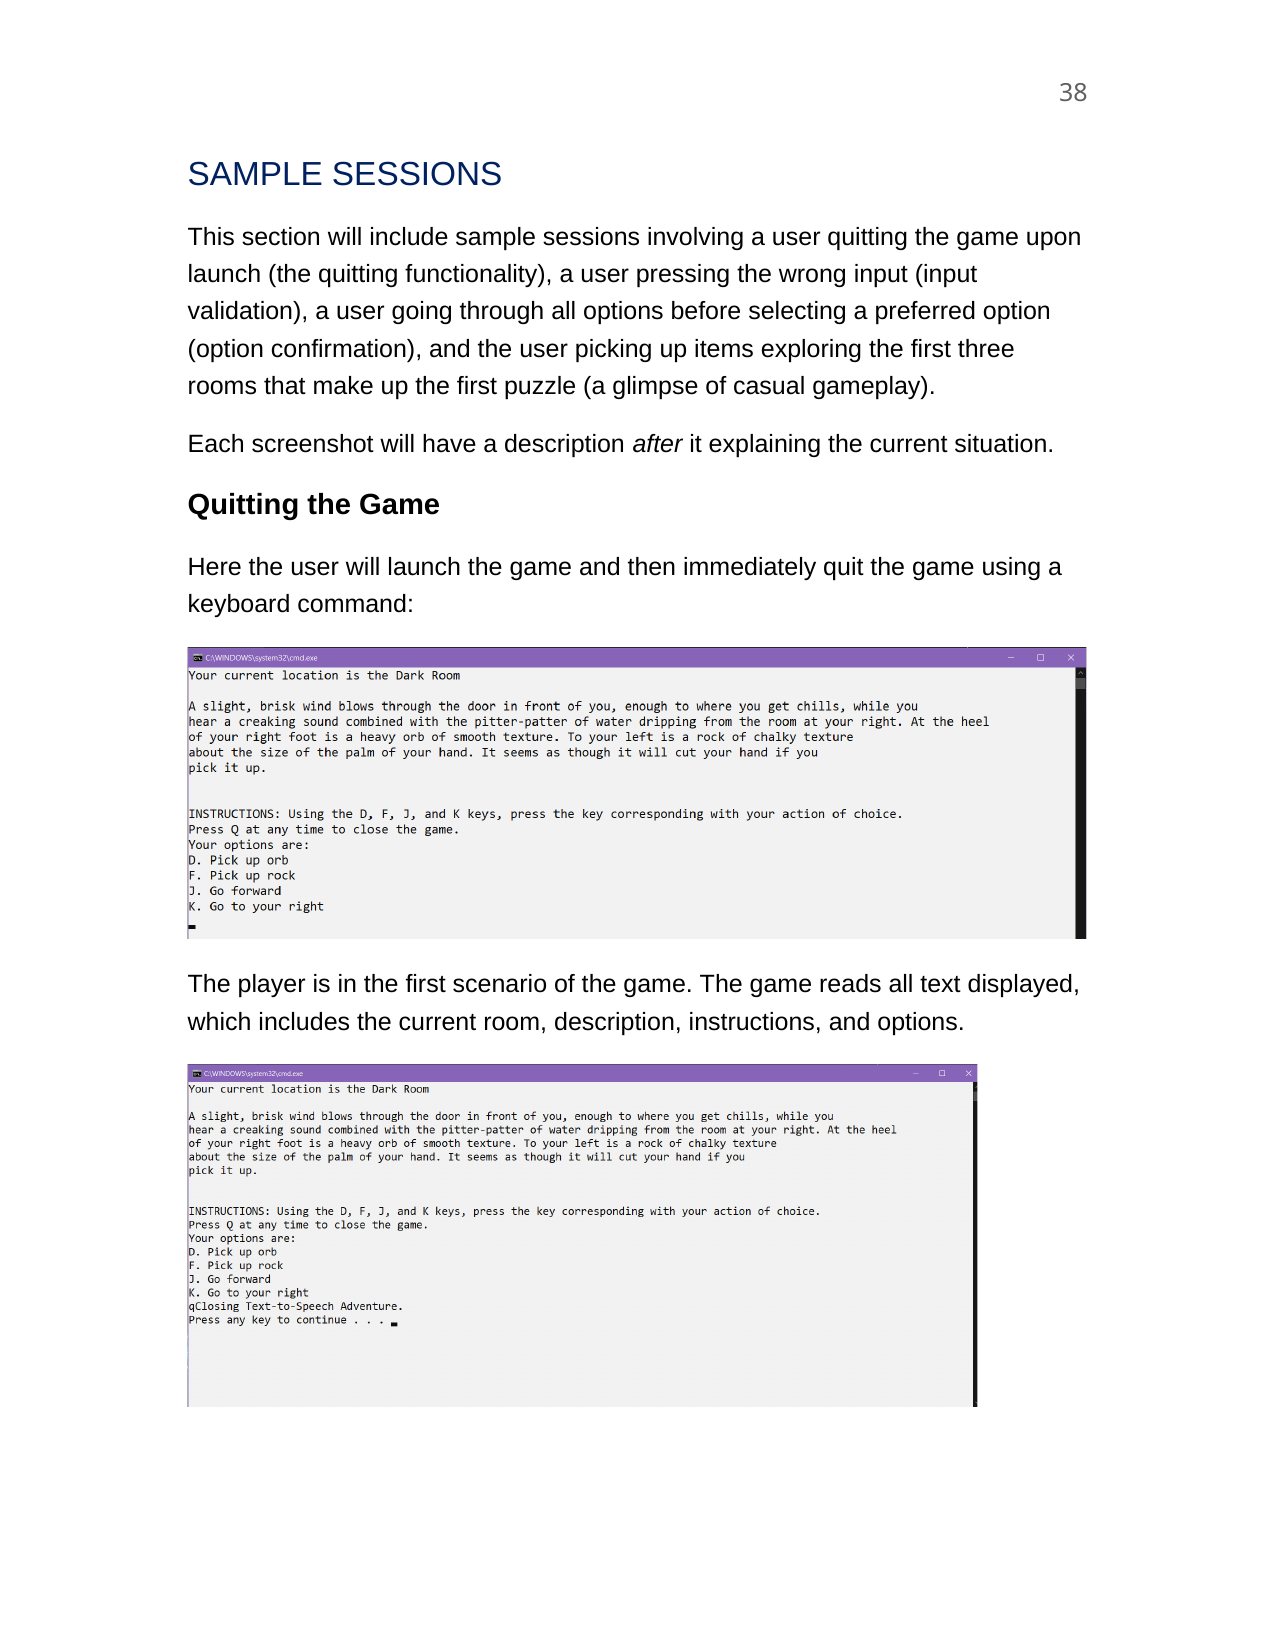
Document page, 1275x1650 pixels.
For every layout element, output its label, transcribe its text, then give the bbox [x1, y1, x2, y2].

text The player is in the first scenario of the game. The game reads all text displayed, which includes the current room, description, instructions, and options. [187, 969, 1087, 1035]
text Here the user will launch the game and then immediately quit the game using a keyboard command: [187, 552, 1087, 618]
picture [187, 647, 1087, 939]
text Each screenshot will have a description after it explaining the current situation. [187, 429, 1087, 458]
text Sample Sessions [187, 154, 1087, 193]
text Quitting the Game [187, 487, 1087, 521]
picture [187, 1064, 978, 1407]
text This section will include sample sessions involving a user quitting the game upon launch (the quitting functionality), a user pressing the wrong input (input validation), a user going through all options before selecting a preferred option (option confirmation), and the user picking up items exploring the first three rooms that make up the first puzzle (a glimpse of casual gameplay). [187, 222, 1087, 400]
